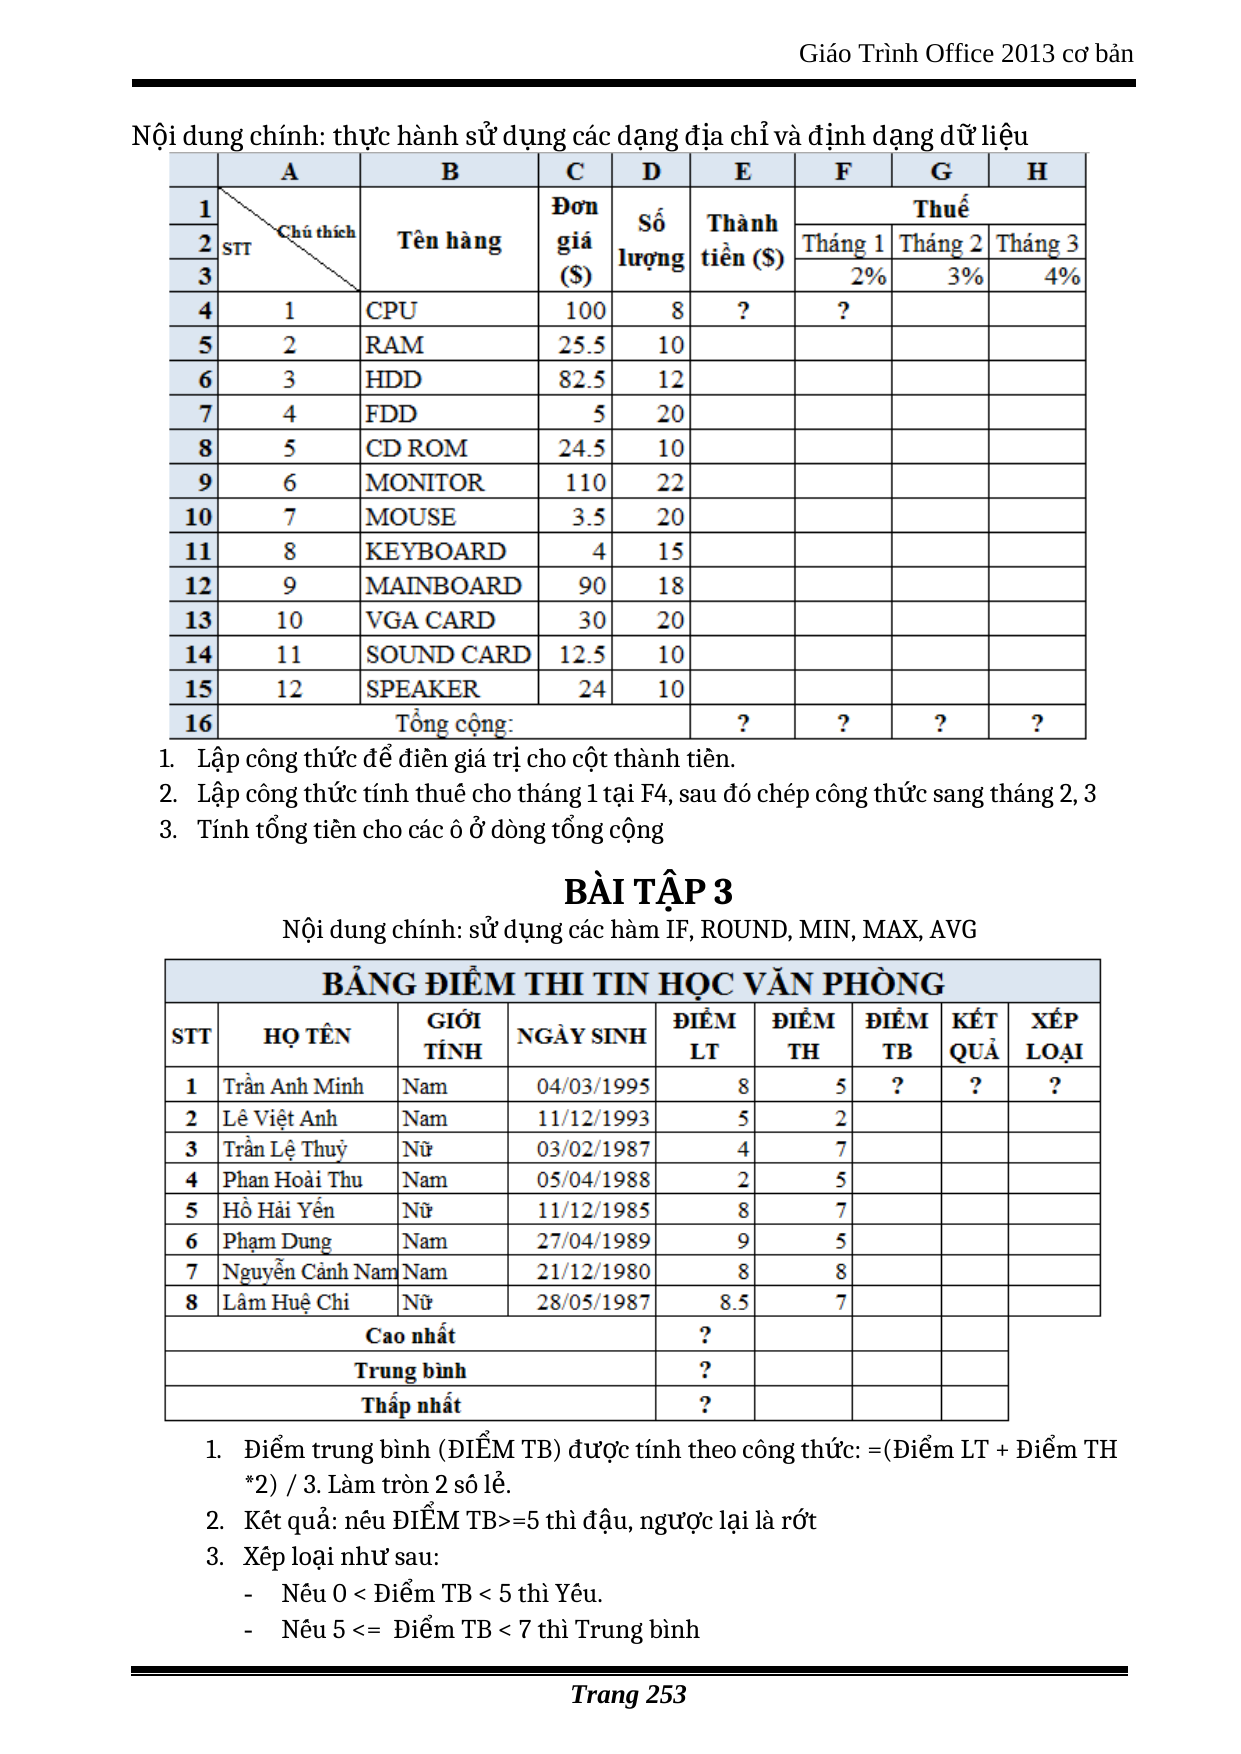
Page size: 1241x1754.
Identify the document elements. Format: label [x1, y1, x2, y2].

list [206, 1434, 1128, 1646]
picture [169, 152, 1090, 743]
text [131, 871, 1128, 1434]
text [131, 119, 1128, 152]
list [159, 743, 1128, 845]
picture [141, 945, 1118, 1434]
